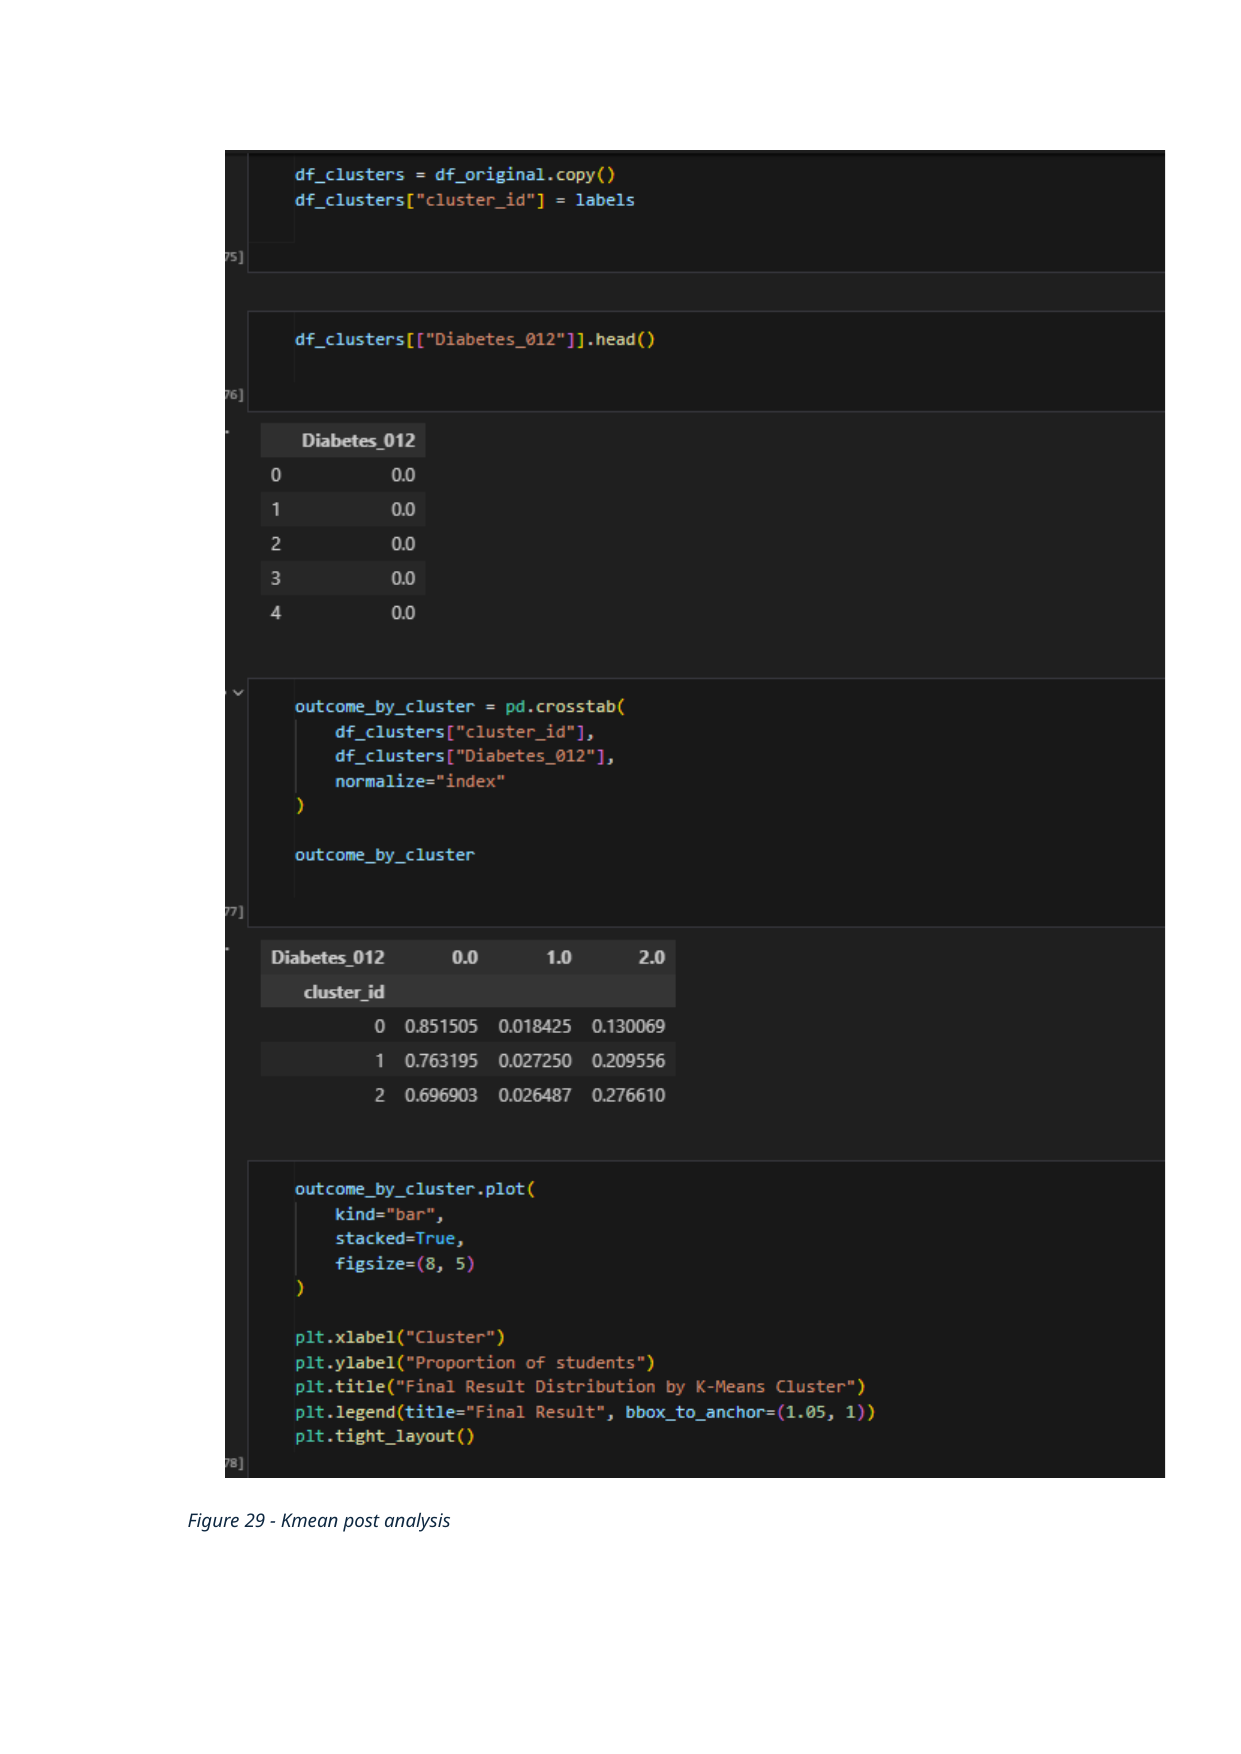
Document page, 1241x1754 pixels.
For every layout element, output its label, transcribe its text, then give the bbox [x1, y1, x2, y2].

picture [225, 150, 1166, 1478]
text Figure 29 - Kmean post analysis [187, 1507, 1090, 1533]
